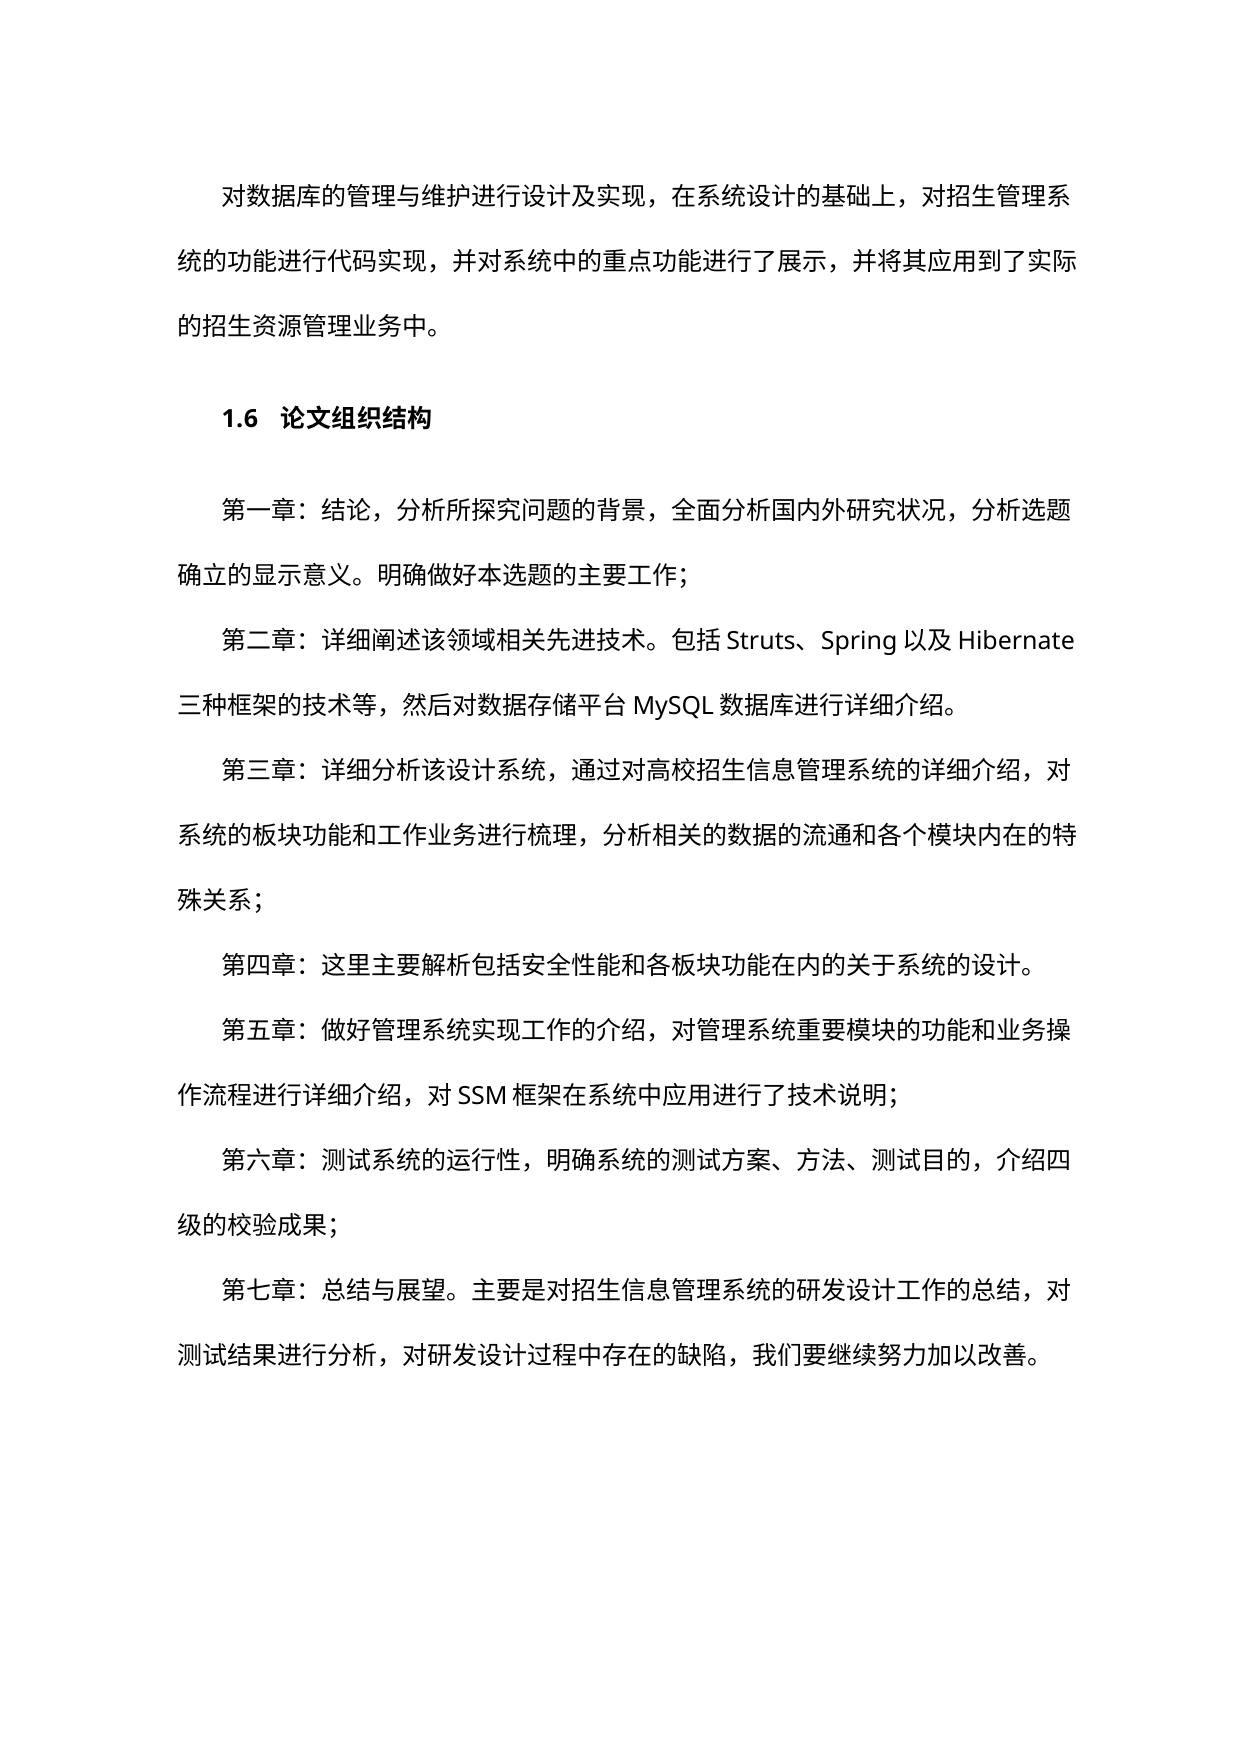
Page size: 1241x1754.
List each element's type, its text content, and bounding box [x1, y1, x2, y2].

text 第五章：做好管理系统实现工作的介绍，对管理系统重要模块的功能和业务操作流程进行详细介绍，对SSM框架在系统中应用进行了技术说明； [177, 996, 1087, 1126]
text 第二章：详细阐述该领域相关先进技术。包括Struts、Spring以及Hibernate三种框架的技术等，然后对数据存储平台MySQL数据库进行详细介绍。 [177, 606, 1087, 736]
subtitle 论文组织结构 [221, 384, 1087, 449]
text 第一章：结论，分析所探究问题的背景，全面分析国内外研究状况，分析选题确立的显示意义。明确做好本选题的主要工作； [177, 476, 1087, 606]
text 第四章：这里主要解析包括安全性能和各板块功能在内的关于系统的设计。 [177, 931, 1087, 996]
text 第三章：详细分析该设计系统，通过对高校招生信息管理系统的详细介绍，对系统的板块功能和工作业务进行梳理，分析相关的数据的流通和各个模块内在的特殊关系； [177, 736, 1087, 931]
text 对数据库的管理与维护进行设计及实现，在系统设计的基础上，对招生管理系统的功能进行代码实现，并对系统中的重点功能进行了展示，并将其应用到了实际的招生资源管理业务中。 [177, 162, 1087, 357]
text 第七章：总结与展望。主要是对招生信息管理系统的研发设计工作的总结，对测试结果进行分析，对研发设计过程中存在的缺陷，我们要继续努力加以改善。 [177, 1256, 1087, 1386]
text 第六章：测试系统的运行性，明确系统的测试方案、方法、测试目的，介绍四级的校验成果； [177, 1126, 1087, 1256]
